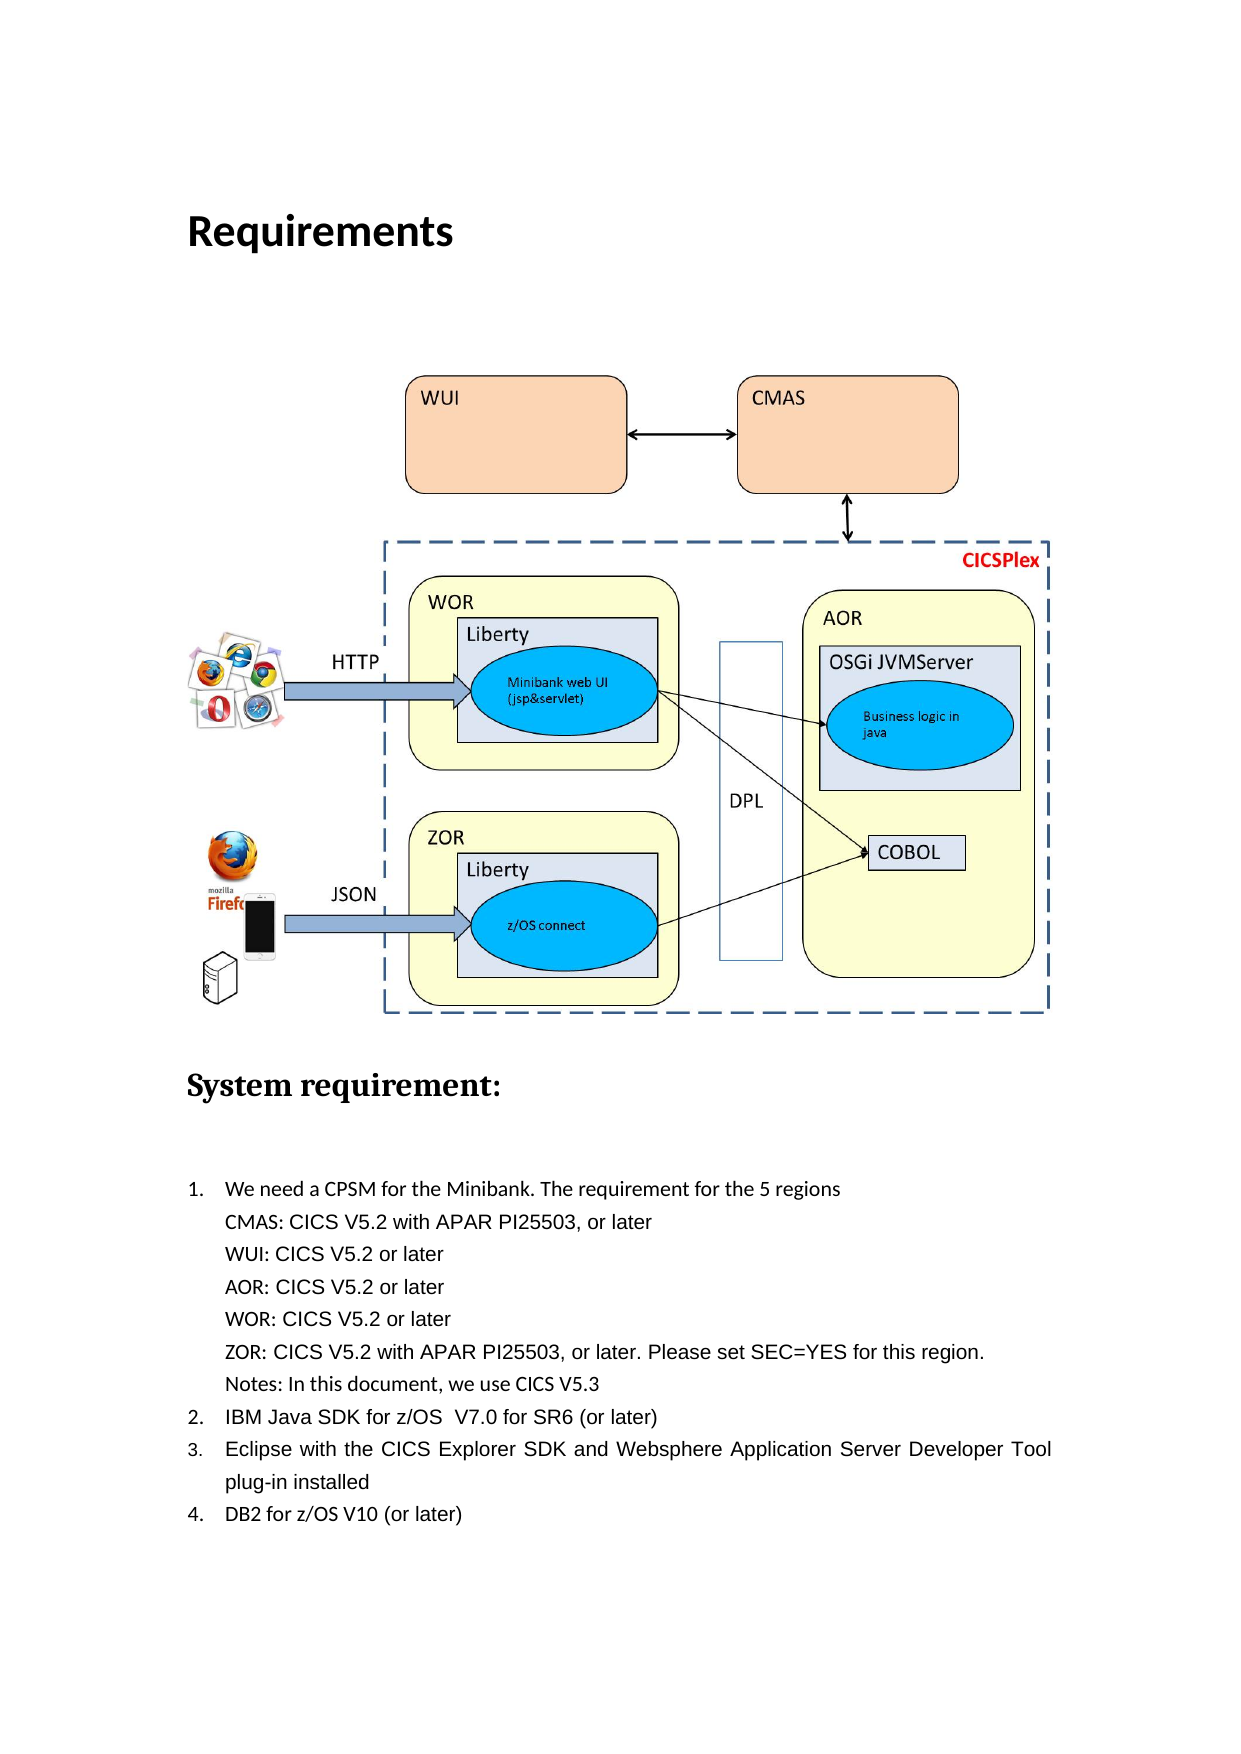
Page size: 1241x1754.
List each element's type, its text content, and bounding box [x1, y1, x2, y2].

text CMAS: CICS V5.2 with APAR PI25503, or later [225, 1205, 1053, 1238]
text AOR: CICS V5.2 or later [225, 1270, 1053, 1303]
list DB2 for z/OS V10 (or later) [187, 1498, 1053, 1530]
list We need a CPSM for the Minibank. The requirement for the 5 regions [187, 1173, 1053, 1205]
list IBM Java SDK for z/OS V7.0 for SR6 (or later) [187, 1400, 1053, 1433]
text WUI: CICS V5.2 or later [225, 1238, 1053, 1270]
subtitle System requirement: [187, 1053, 1053, 1118]
text ZOR: CICS V5.2 with APAR PI25503, or later. Please set SEC=YES for this region. [225, 1335, 1053, 1368]
text Notes: In this document, we use CICS V5.3 [225, 1368, 1053, 1400]
picture [187, 375, 1053, 1014]
list Eclipse with the CICS Explorer SDK and Websphere Application Server Developer Tool plug-in installed [187, 1433, 1053, 1498]
text WOR: CICS V5.2 or later [225, 1303, 1053, 1335]
subtitle Requirements [187, 197, 1053, 262]
